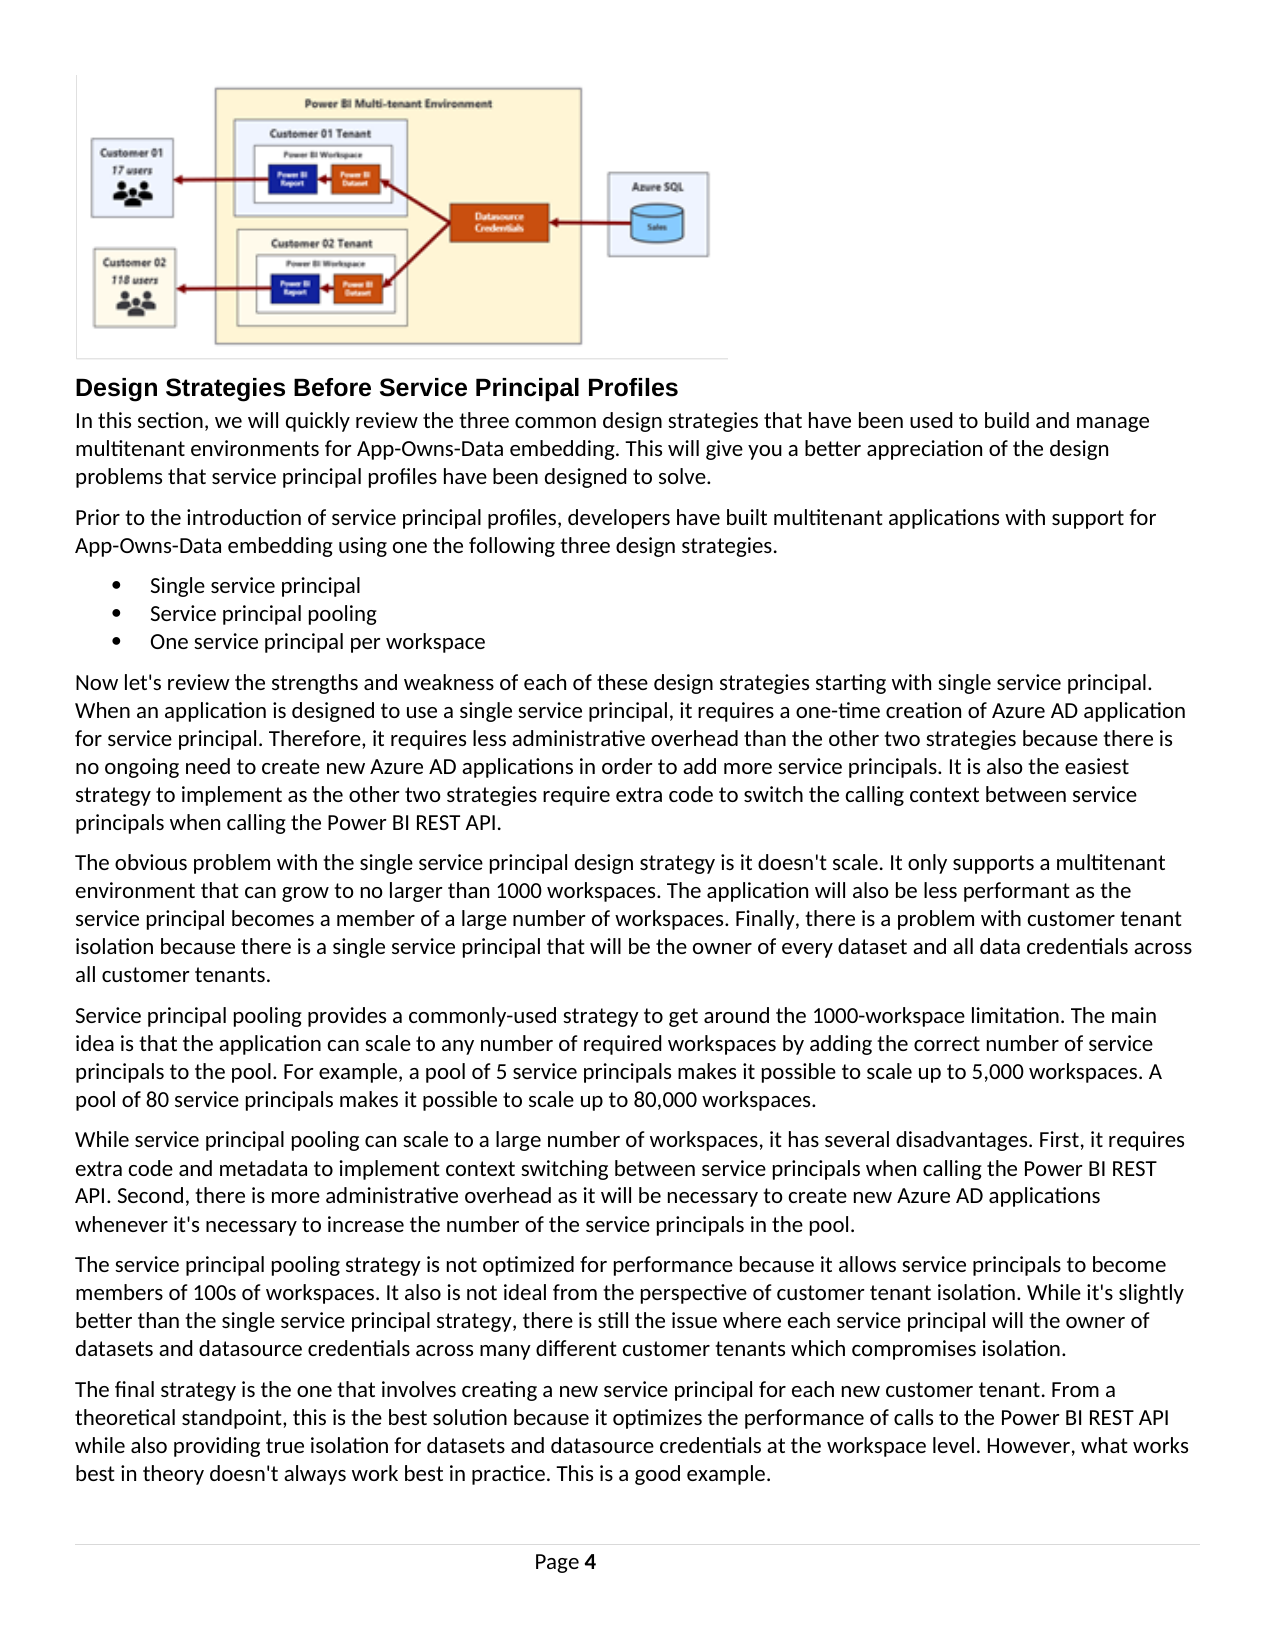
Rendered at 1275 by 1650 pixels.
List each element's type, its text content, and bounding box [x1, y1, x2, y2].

picture [75, 75, 728, 361]
text The final strategy is the one that involves creating a new service principal for each new customer tenant. From a theoretical standpoint, this is the best solution because it optimizes the performance of calls to the Power BI REST API while also providing true isolation for datasets and datasource credentials at the workspace level. However, what works best in theory doesn't always work best in practice. This is a good example. [75, 1375, 1200, 1487]
text The obvious problem with the single service principal design strategy is it doesn't scale. It only supports a multitenant environment that can grow to no larger than 1000 workspaces. The application will also be less performant as the service principal becomes a member of a large number of workspaces. Finally, there is a problem with customer tenant isolation because there is a single service principal that will be the owner of every dataset and all data credentials across all customer tenants. [75, 848, 1200, 988]
text Prior to the introduction of service principal profiles, developers have built multitenant applications with support for App-Owns-Data embedding using one the following three design strategies. [75, 503, 1200, 559]
text The service principal pooling strategy is not optimized for performance because it allows service principals to become members of 100s of workspaces. It also is not ideal from the perspective of customer tenant isolation. While it's slightly better than the single service principal strategy, there is still the issue where each service principal will the owner of datasets and datasource credentials across many different customer tenants which compromises isolation. [75, 1250, 1200, 1362]
subtitle Design Strategies Before Service Principal Profiles [75, 373, 1200, 402]
list Single service principal [112, 571, 1200, 599]
list One service principal per workspace [112, 627, 1200, 655]
list Service principal pooling [112, 599, 1200, 627]
text In this section, we will quickly review the three common design strategies that have been used to build and manage multitenant environments for App-Owns-Data embedding. This will give you a better appreciation of the design problems that service principal profiles have been designed to solve. [75, 406, 1200, 490]
text Now let's review the strengths and weakness of each of these design strategies starting with single service principal. When an application is designed to use a single service principal, it requires a one-time creation of Azure AD application for service principal. Therefore, it requires less administrative overhead than the other two strategies because there is no ongoing need to create new Azure AD applications in order to add more service principals. It is also the easiest strategy to implement as the other two strategies require extra code to switch the calling context between service principals when calling the Power BI REST API. [75, 668, 1200, 836]
text Service principal pooling provides a commonly-used strategy to get around the 1000-workspace limitation. The main idea is that the application can scale to any number of required workspaces by adding the correct number of service principals to the pool. For example, a pool of 5 service principals makes it possible to scale up to 5,000 workspaces. A pool of 80 service principals makes it possible to scale up to 80,000 workspaces. [75, 1001, 1200, 1113]
text While service principal pooling can scale to a large number of workspaces, it has several disadvantages. First, it requires extra code and metadata to implement context switching between service principals when calling the Power BI REST API. Second, there is more administrative overhead as it will be necessary to create new Azure AD applications whenever it's necessary to increase the number of the service principals in the pool. [75, 1126, 1200, 1238]
